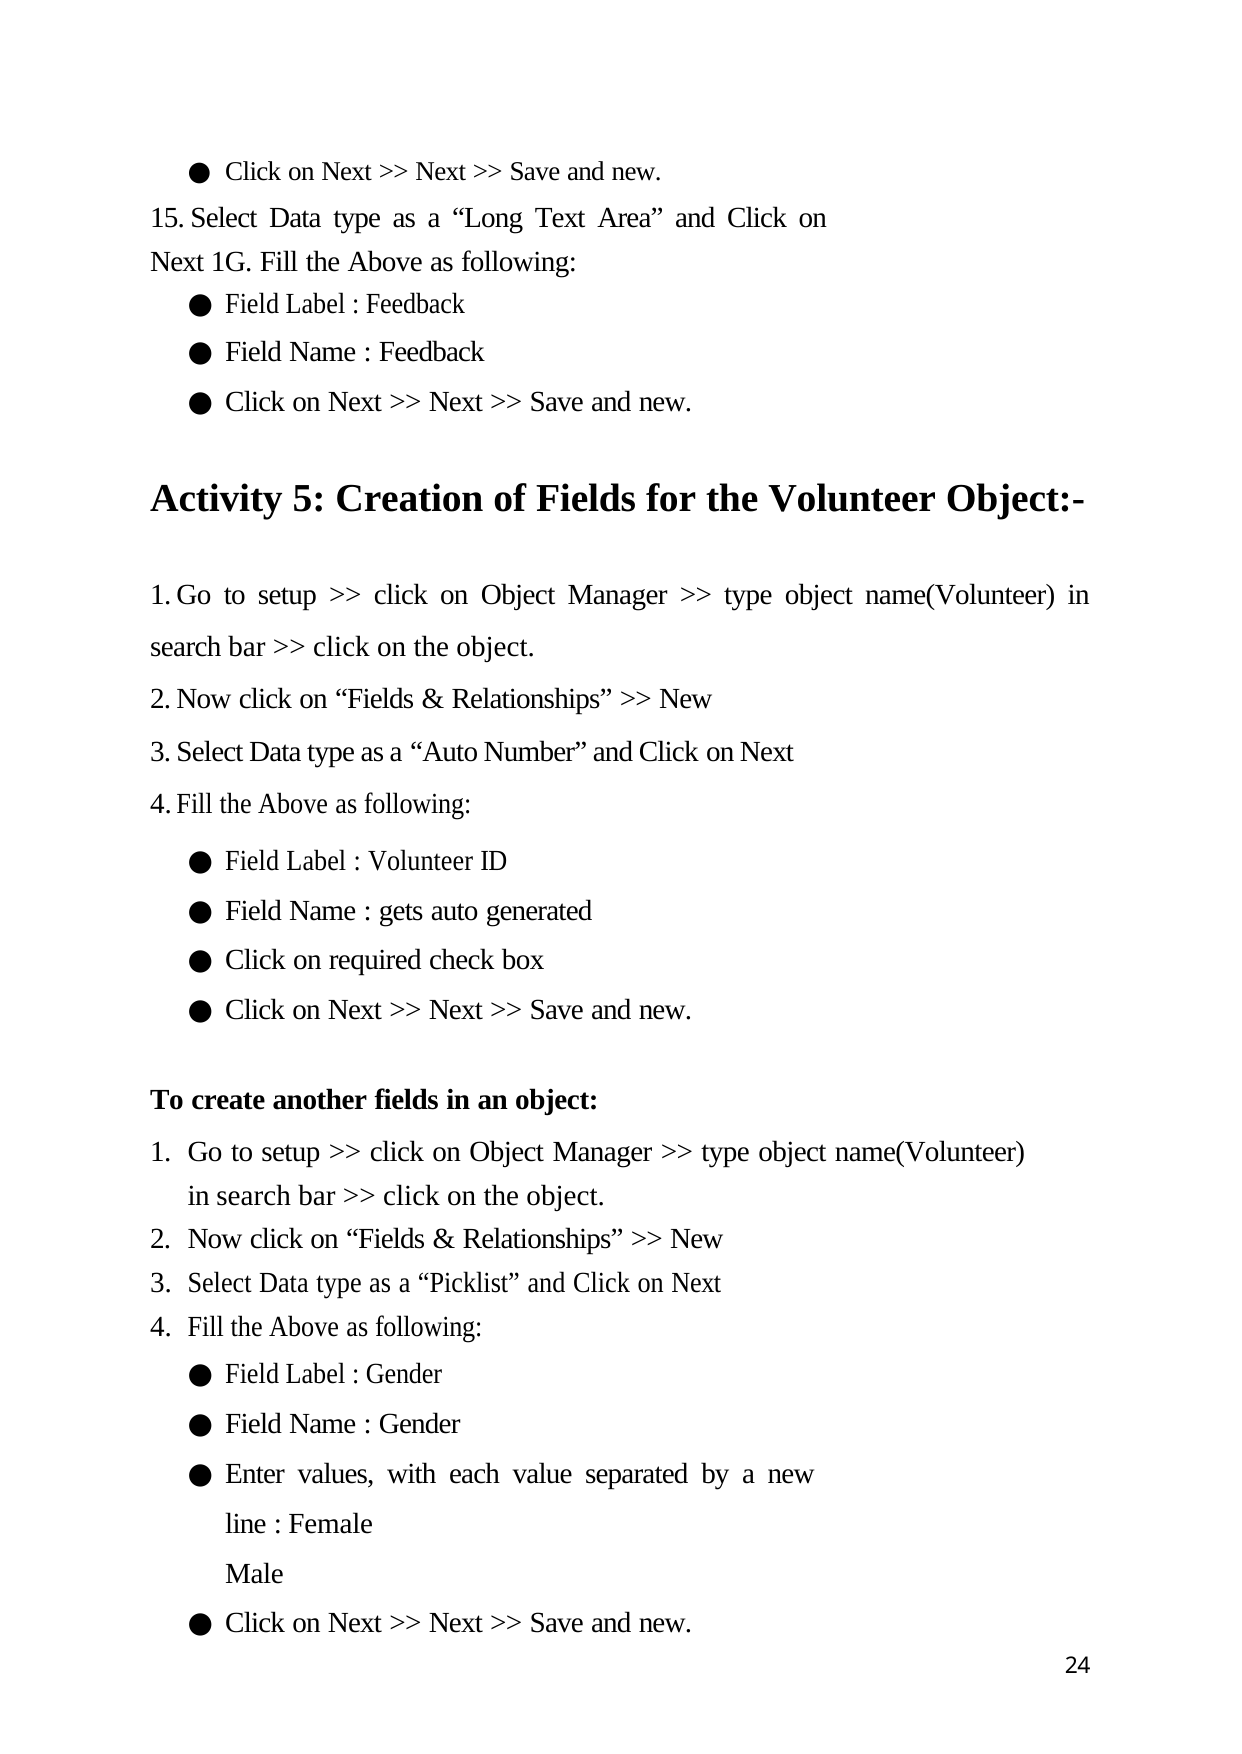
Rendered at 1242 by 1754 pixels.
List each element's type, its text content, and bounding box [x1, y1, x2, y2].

list Click on required check box [187, 938, 1167, 978]
subtitle To create another fields in an object: [150, 1082, 1167, 1116]
list Now click on “Fields & Relationships” >> New [150, 682, 1167, 715]
list Field Name : Gender [187, 1402, 1167, 1442]
list Enter values, with each value separated by a new line : Female [187, 1452, 815, 1540]
list Click on Next >> Next >> Save and new. [187, 1601, 1167, 1641]
list Select Data type as a “Picklist” and Click on Next [150, 1265, 1167, 1299]
text Male [225, 1556, 1167, 1589]
list Field Name : Feedback [187, 331, 1167, 370]
list Select Data type as a “Long Text Area” and Click on Next 1G. Fill the Above as following: [150, 200, 827, 277]
list Go to setup >> click on Object Manager >> type object name(Volunteer) in search bar >> click on the object. [150, 1134, 1026, 1212]
list Field Label : Feedback [187, 287, 1167, 320]
list Fill the Above as following: [150, 1309, 1167, 1342]
list Click on Next >> Next >> Save and new. [187, 988, 1167, 1028]
list Select Data type as a “Auto Number” and Click on Next [150, 734, 1167, 768]
list Click on Next >> Next >> Save and new. [187, 152, 1167, 189]
list Click on Next >> Next >> Save and new. [187, 380, 1167, 420]
list Field Label : Gender [187, 1352, 1167, 1392]
list Field Name : gets auto generated [187, 889, 1167, 928]
list Field Label : Volunteer ID [187, 839, 1167, 879]
list Go to setup >> click on Object Manager >> type object name(Volunteer) in search bar >> click on the object. [150, 577, 1090, 663]
list Fill the Above as following: [150, 787, 1167, 820]
subtitle Activity 5: Creation of Fields for the Volunteer Object:- [150, 475, 1167, 520]
list Now click on “Fields & Relationships” >> New [150, 1222, 1167, 1255]
